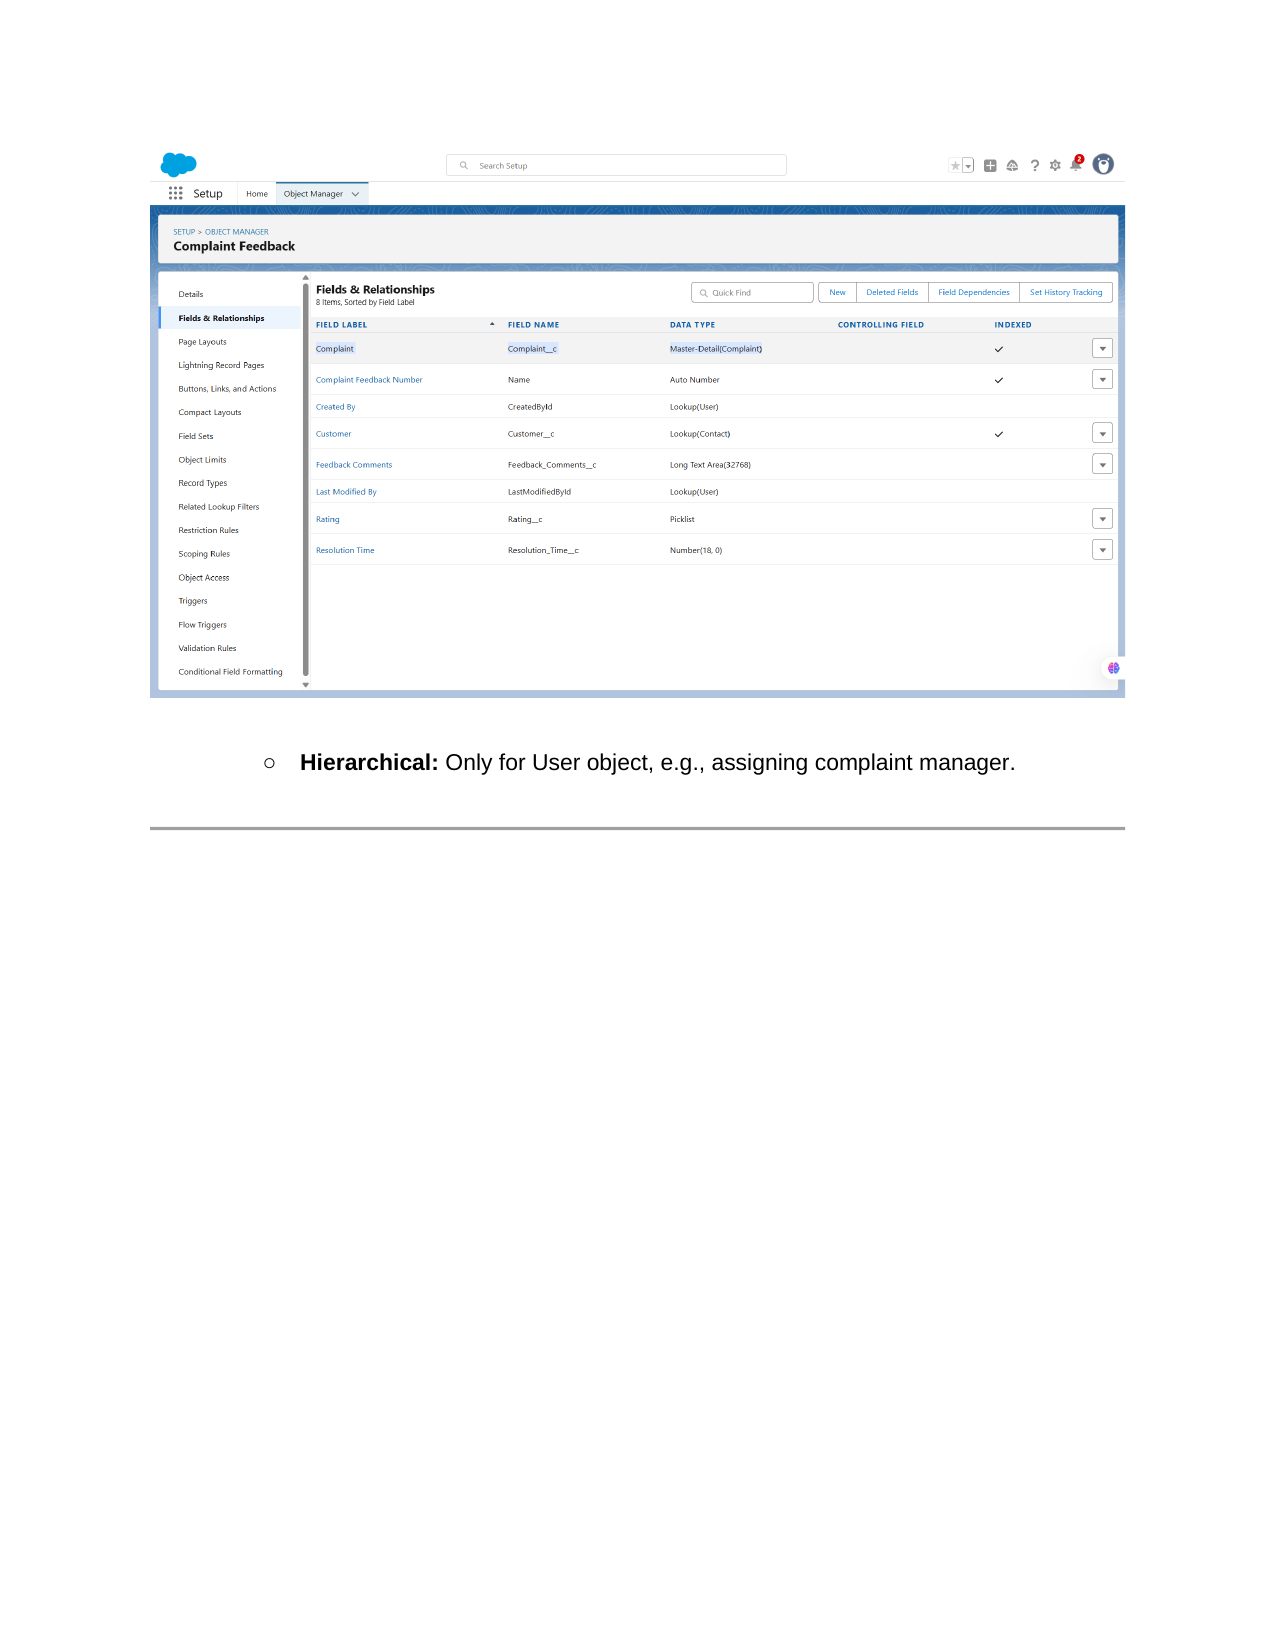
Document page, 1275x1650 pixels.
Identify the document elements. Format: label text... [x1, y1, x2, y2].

list Hierarchical: Only for User object, e.g., assigning complaint manager. [262, 749, 1125, 802]
picture [150, 150, 1125, 698]
